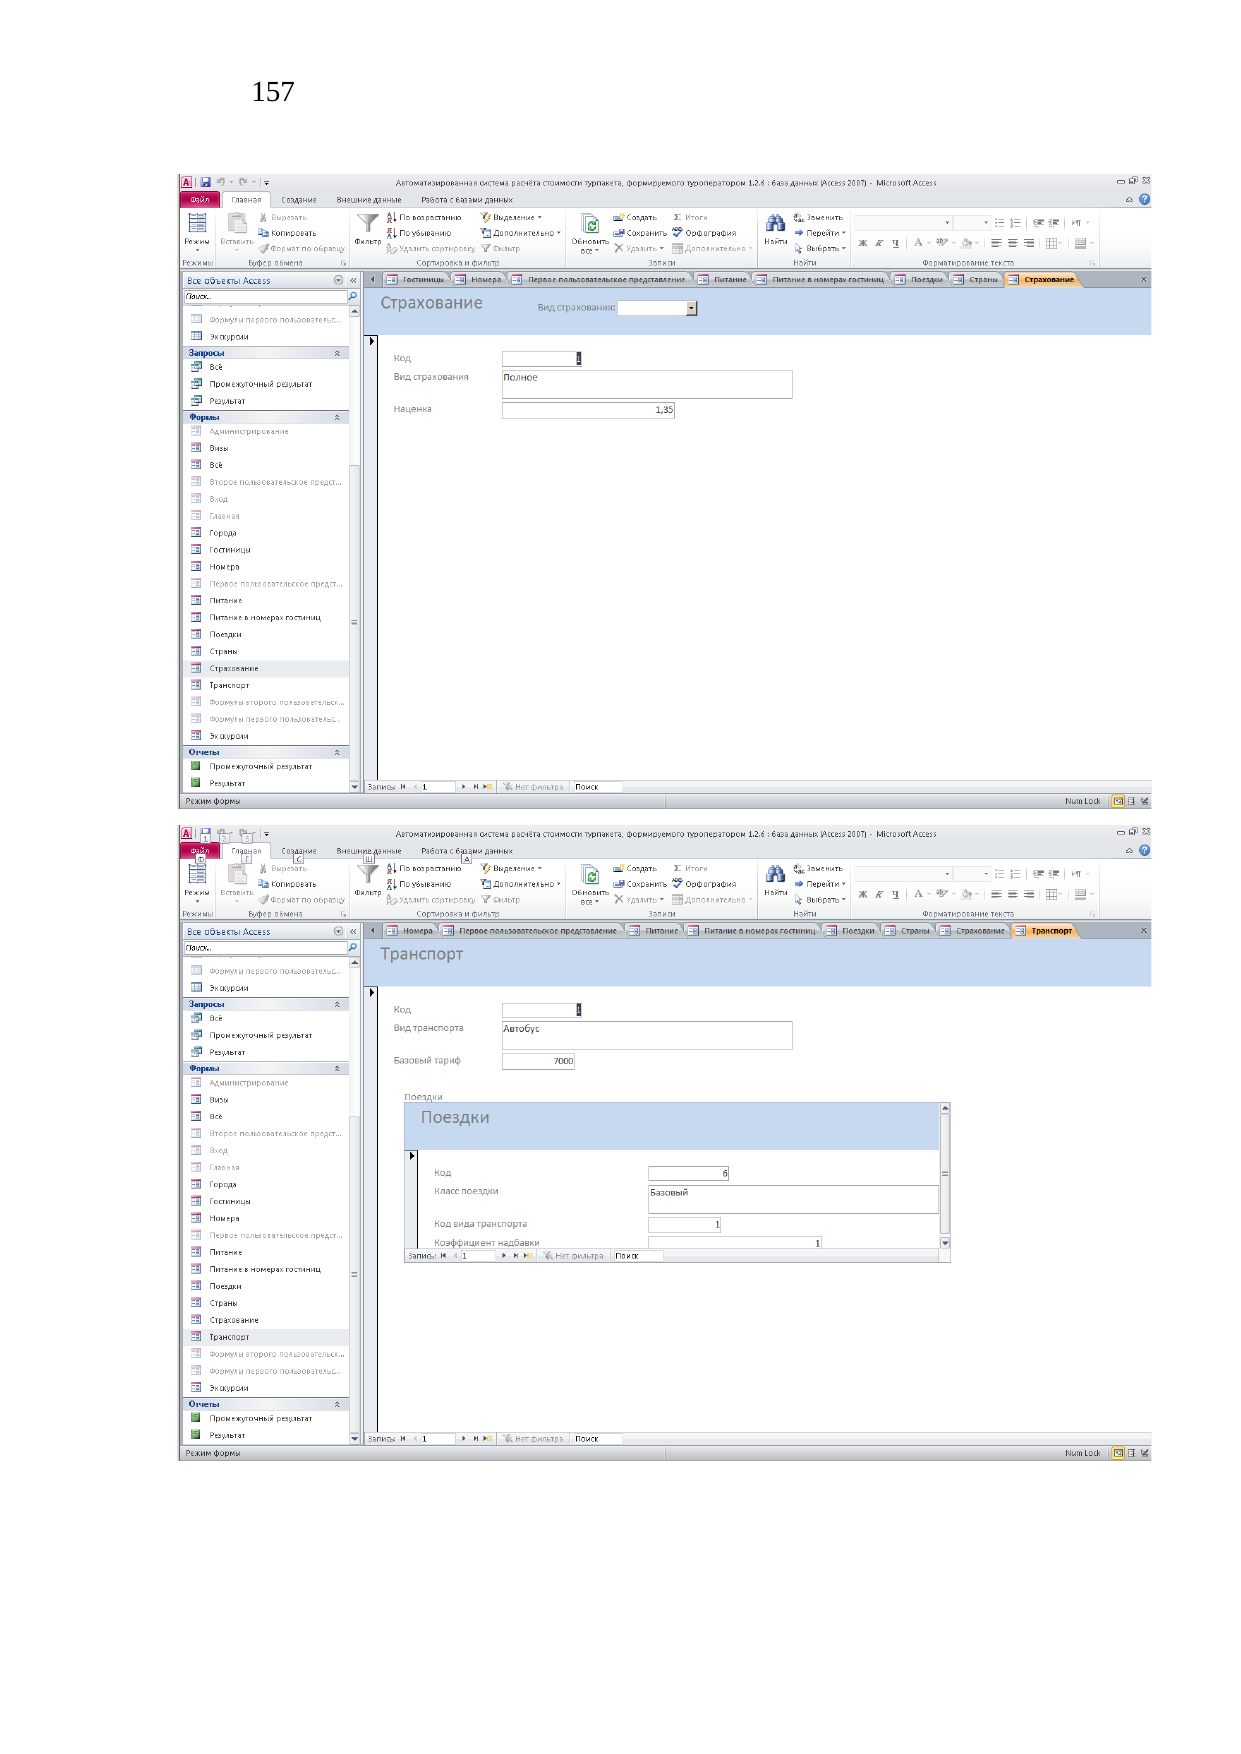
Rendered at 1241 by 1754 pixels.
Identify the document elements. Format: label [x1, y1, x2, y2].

picture [177, 825, 1152, 1461]
picture [177, 174, 1152, 809]
